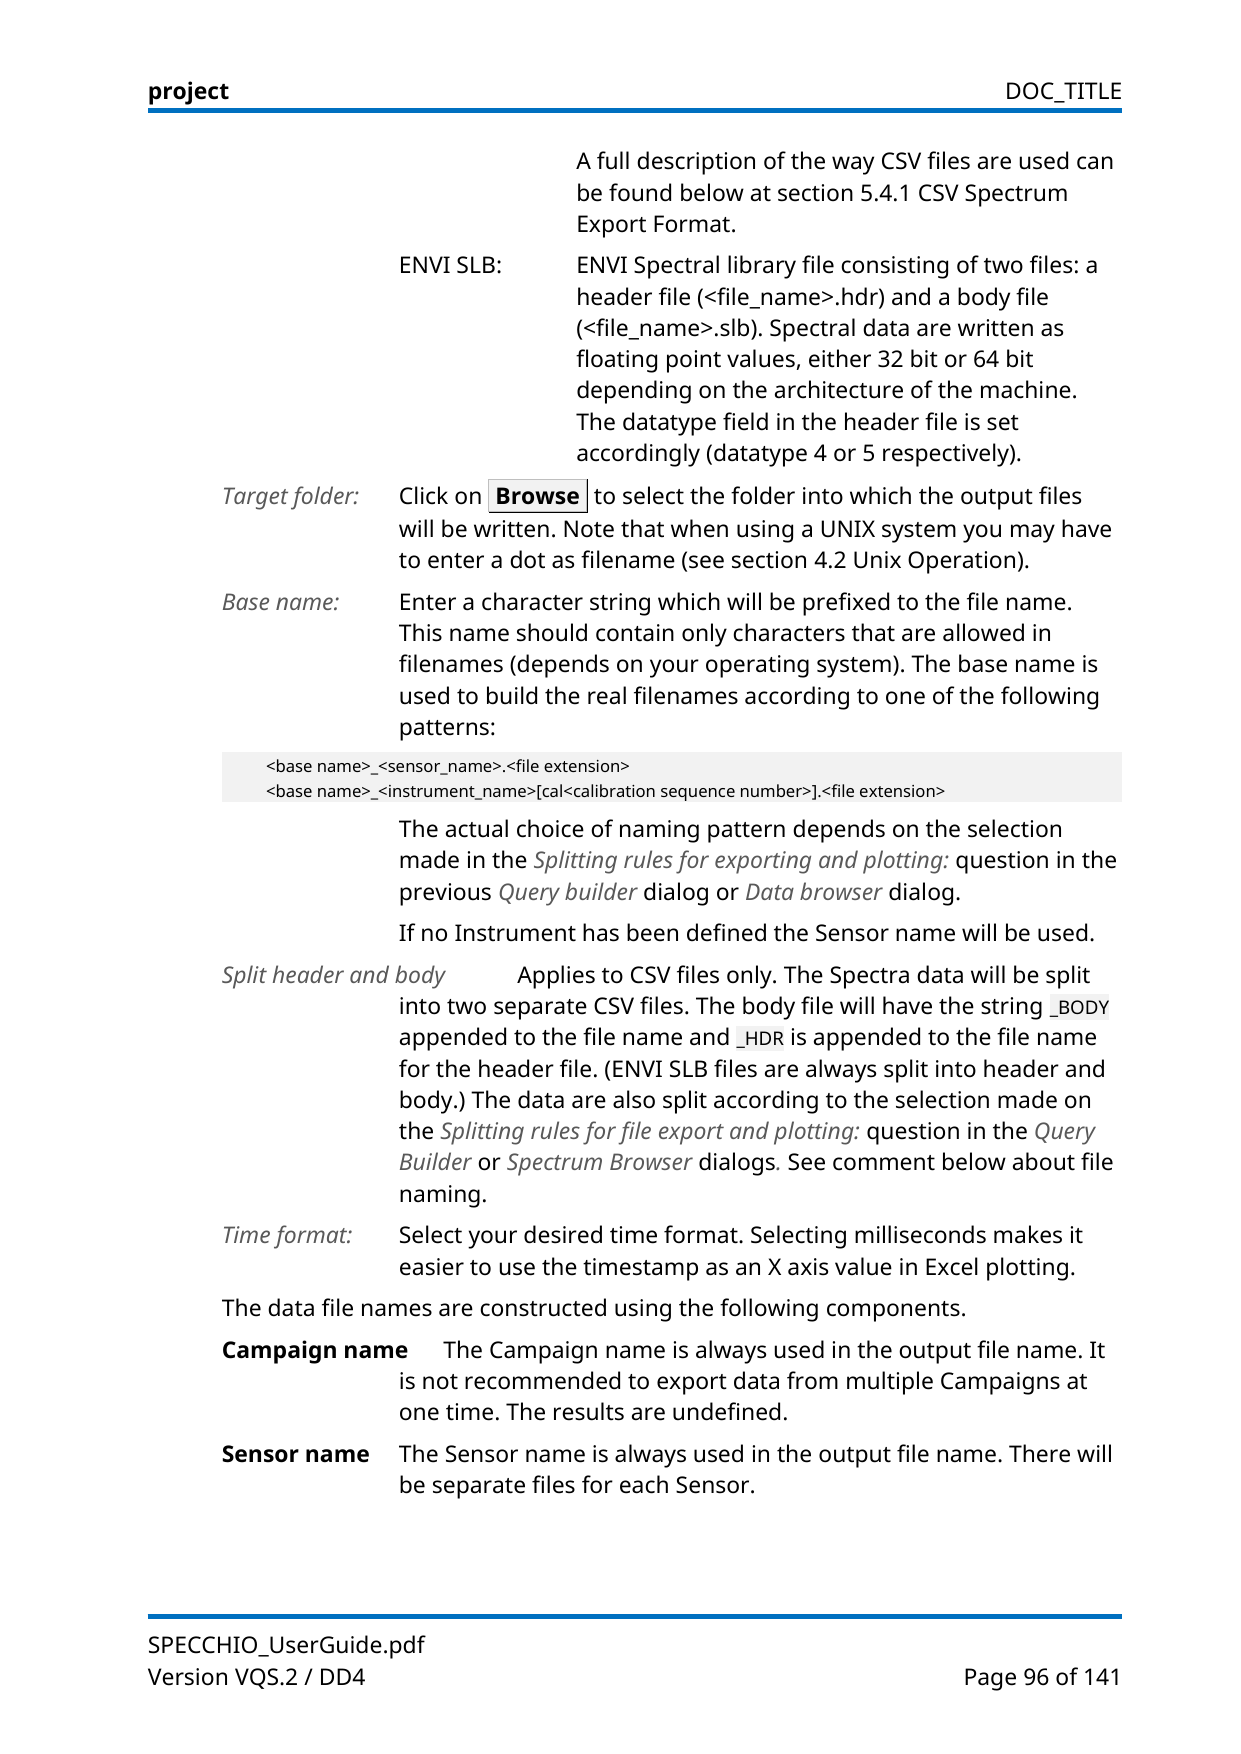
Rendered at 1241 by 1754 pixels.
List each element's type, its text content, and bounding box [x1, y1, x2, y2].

text Split header and body Applies to CSV files only. The Spectra data will be split into two separate CSV files. The body file will have the string _BODY appended to the file name and _HDR is appended to the file name for the header file. (ENVI SLB files are always split into header and body.) The data are also split according to the selection made on the Splitting rules for file export and plotting: question in the Query Builder or Spectrum Browser dialogs. See comment below about file naming. [222, 959, 1122, 1209]
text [399, 145, 1122, 239]
text Target folder: Click on Browse to select the folder into which the output files will be written. Note that when using a UNIX system you may have to enter a dot as filename (see section 4.2 Unix Operation). [222, 478, 1122, 575]
text Time format: Select your desired time format. Selecting milliseconds makes it easier to use the timestamp as an X axis value in Excel plotting. [222, 1219, 1122, 1282]
text Sensor name The Sensor name is always used in the output file name. There will be separate files for each Sensor. [222, 1438, 1122, 1500]
text Base name: Enter a character string which will be prefixed to the file name. This name should contain only characters that are allowed in filenames (depends on your operating system). The base name is used to build the real filenames according to one of the following patterns: [222, 586, 1122, 742]
text Campaign name The Campaign name is always used in the output file name. It is not recommended to export data from multiple Campaigns at one time. The results are undefined. [222, 1334, 1122, 1427]
text The data file names are constructed using the following components. [222, 1292, 1122, 1323]
text If no Instrument has been defined the Sensor name will be used. [222, 917, 1122, 948]
text <base name>_<sensor_name>.<file extension> [222, 752, 1122, 777]
text <base name>_<instrument_name>[cal<calibration sequence number>].<file extension> [222, 777, 1122, 802]
text ENVI SLB: ENVI Spectral library file consisting of two files: a header file (<file_name>.hdr) and a body file (<file_name>.slb). Spectral data are written as floating point values, either 32 bit or 64 bit depending on the architecture of the machine. The datatype field in the header file is set accordingly (datatype 4 or 5 respectively). [399, 249, 1122, 468]
text The actual choice of naming pattern depends on the selection made in the Splitting rules for exporting and plotting: question in the previous Query builder dialog or Data browser dialog. [222, 813, 1122, 907]
